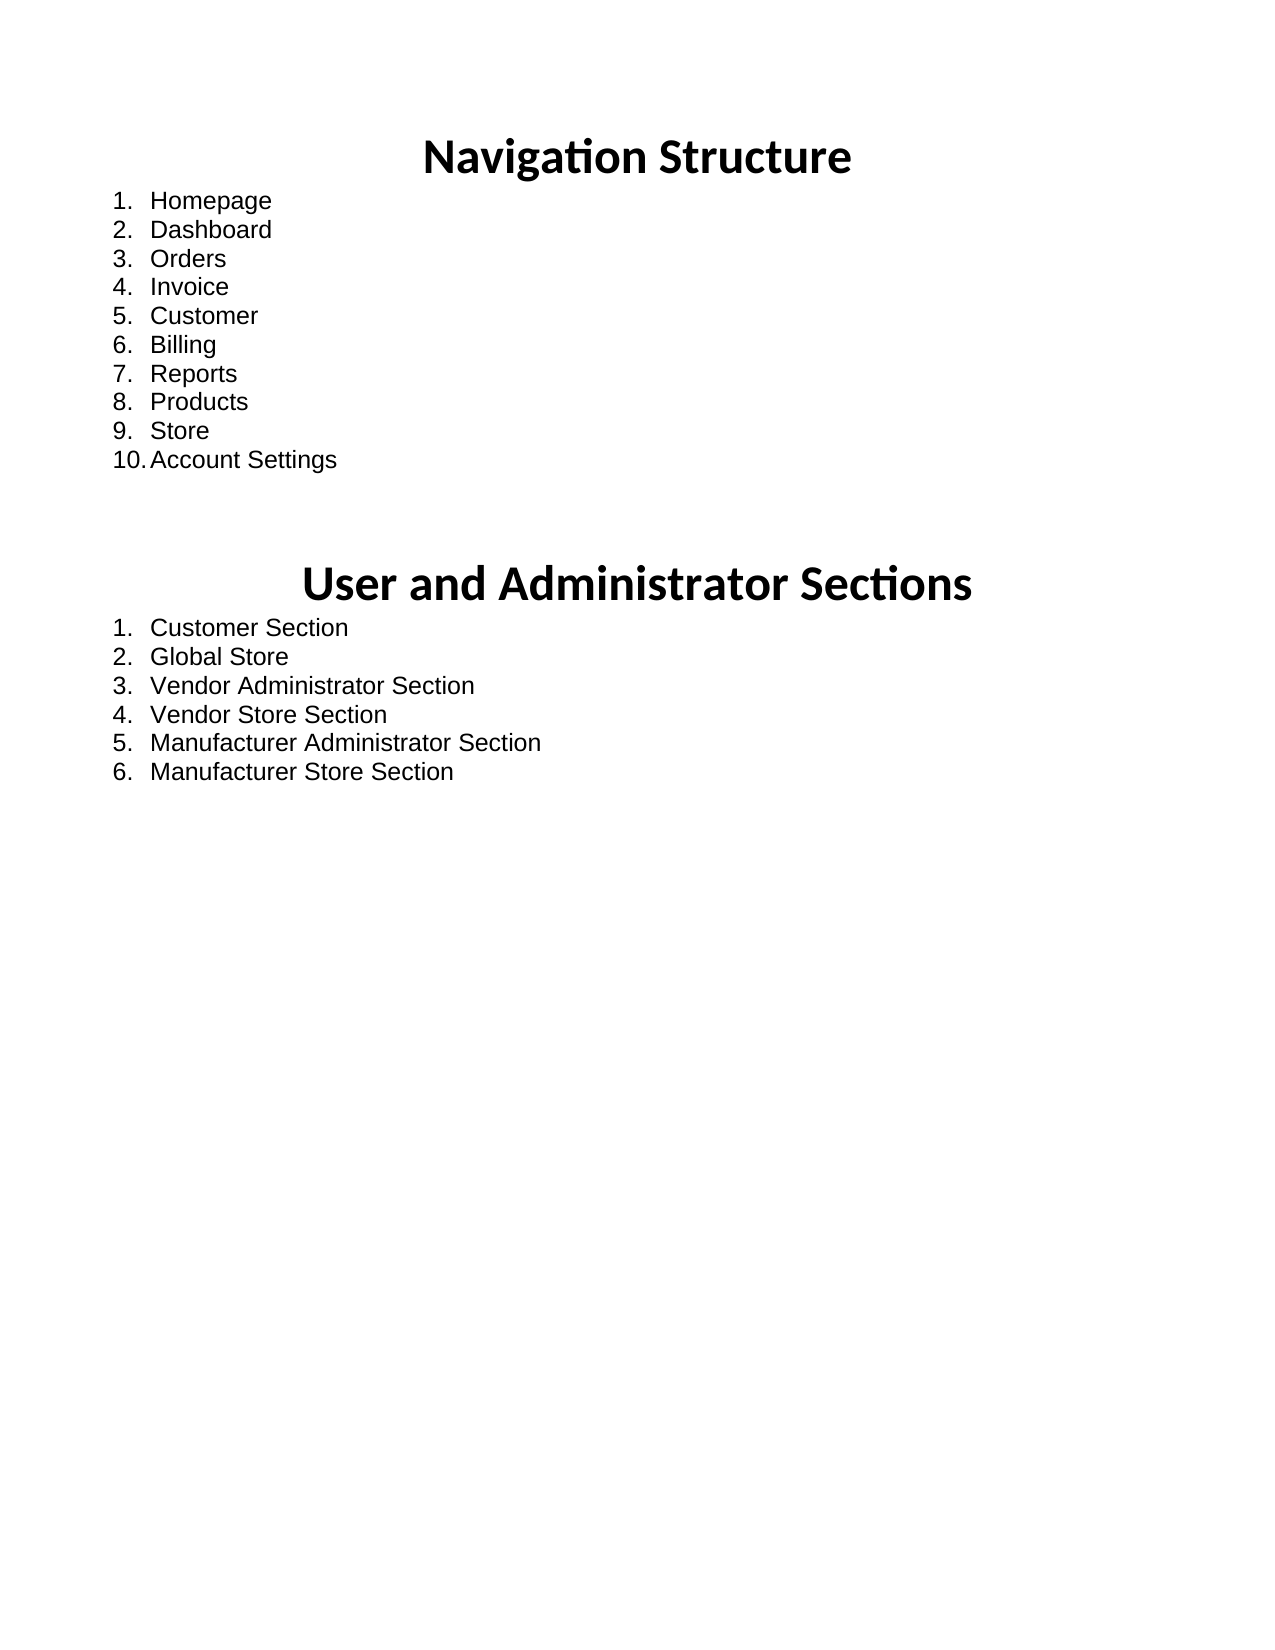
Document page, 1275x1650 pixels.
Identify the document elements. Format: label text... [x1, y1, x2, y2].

list Customer [112, 301, 1200, 330]
list Customer Section [112, 613, 1200, 642]
list Global Store [112, 642, 1200, 671]
list Account Settings [112, 445, 1200, 473]
list Reports [112, 358, 1200, 387]
list Invoice [112, 272, 1200, 301]
list Store [112, 416, 1200, 445]
list Orders [112, 243, 1200, 272]
subtitle User and Administrator Sections [75, 552, 1200, 613]
list Vendor Store Section [112, 699, 1200, 728]
list Dashboard [112, 215, 1200, 243]
list Products [112, 387, 1200, 416]
list Homepage [112, 186, 1200, 215]
list Manufacturer Administrator Section [112, 728, 1200, 757]
list Manufacturer Store Section [112, 757, 1200, 786]
subtitle Navigation Structure [75, 125, 1200, 186]
list Vendor Administrator Section [112, 671, 1200, 699]
list Billing [112, 330, 1200, 358]
